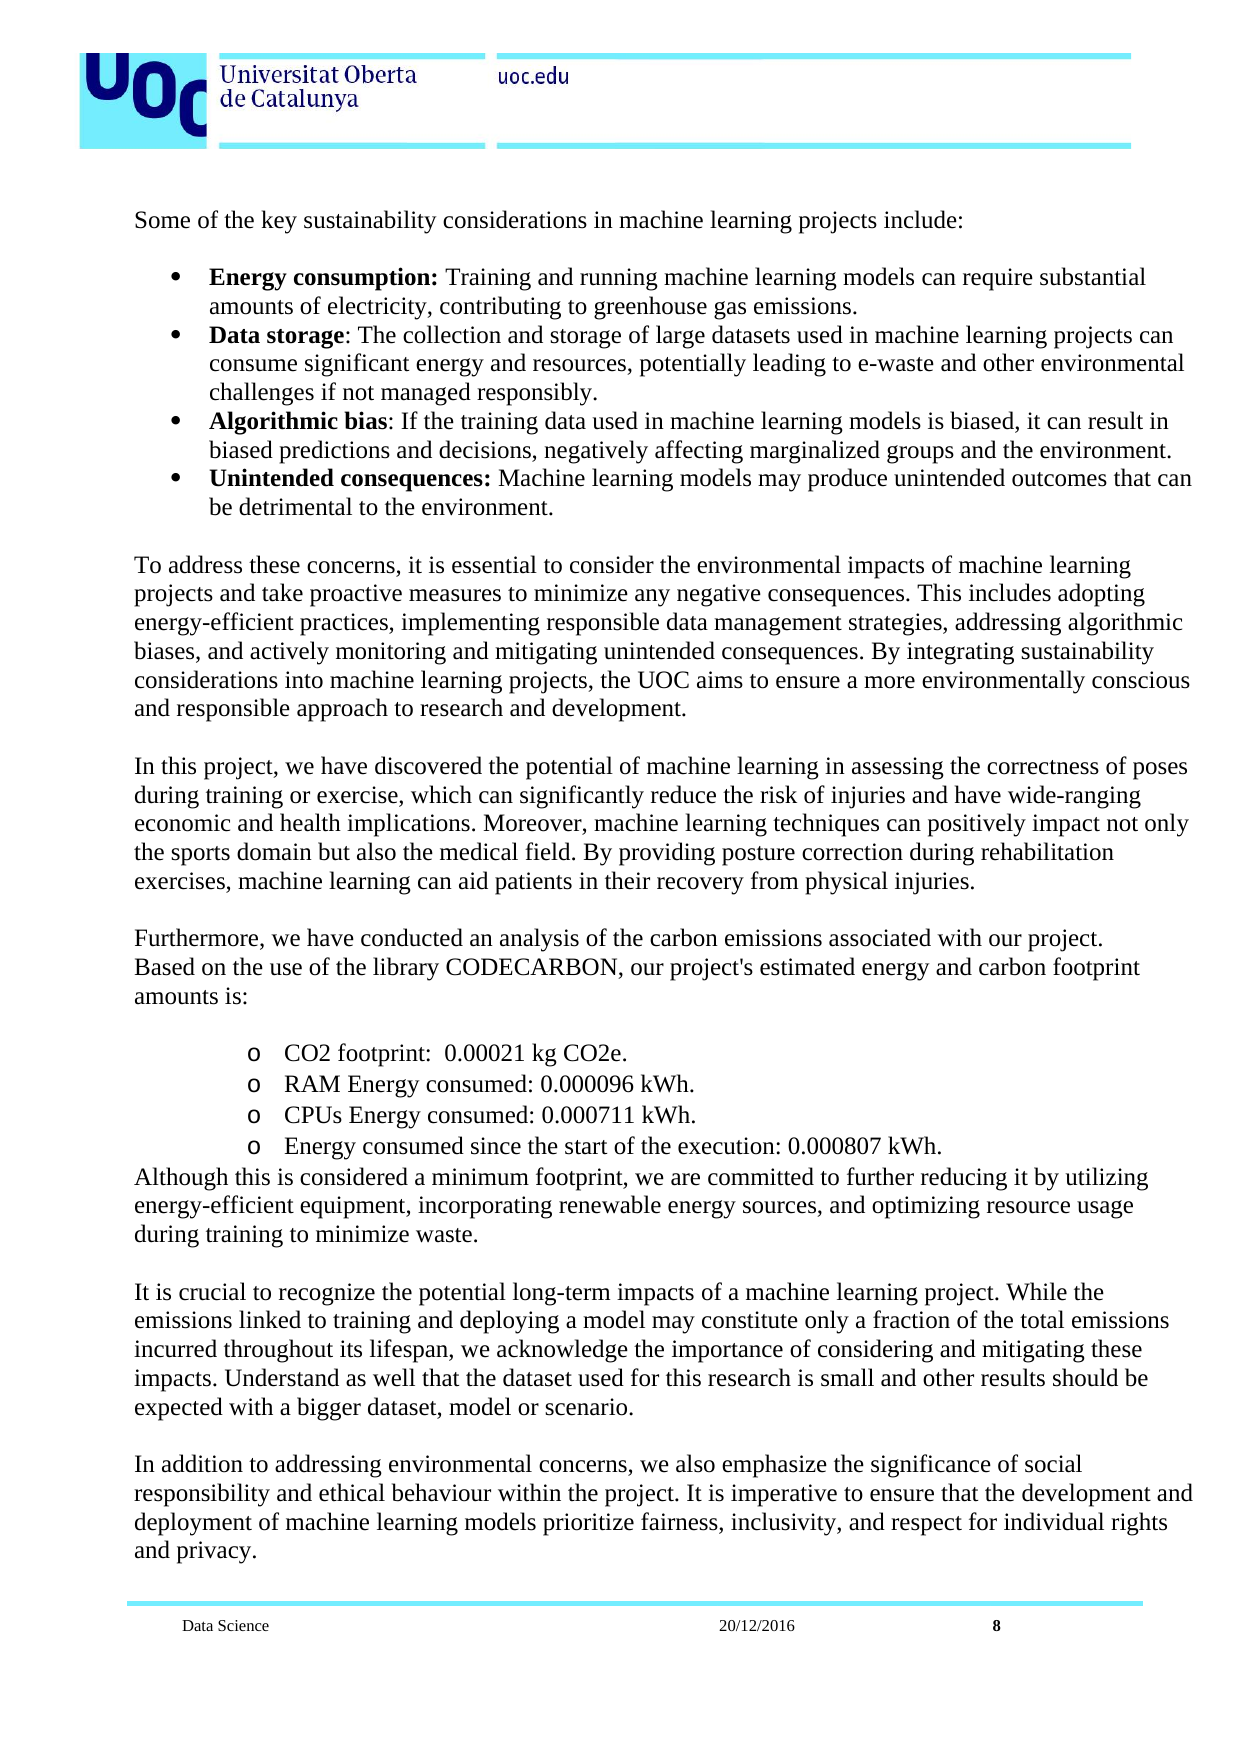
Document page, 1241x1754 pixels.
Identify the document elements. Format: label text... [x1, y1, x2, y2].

text Furthermore, we have conducted an analysis of the carbon emissions associated with our project. [134, 923, 1196, 952]
text Based on the use of the library CODECARBON, our project's estimated energy and carbon footprint amounts is: [134, 952, 1196, 1038]
list Energy consumption: Training and running machine learning models can require substantial amounts of electricity, contributing to greenhouse gas emissions. [171, 262, 1196, 320]
list CPUs Energy consumed: 0.000711 kWh. [246, 1100, 1181, 1131]
picture [74, 53, 134, 149]
list RAM Energy consumed: 0.000096 kWh. [246, 1069, 1181, 1100]
list Data storage: The collection and storage of large datasets used in machine learning projects can consume significant energy and resources, potentially leading to e-waste and other environmental challenges if not managed responsibly. [171, 320, 1196, 406]
text emissions linked to training and deploying a model may constitute only a fraction of the total emissions incurred throughout its lifespan, we acknowledge the importance of considering and mitigating these impacts. Understand as well that the dataset used for this research is small and other results should be expected with a bigger dataset, model or scenario. [134, 1306, 1196, 1421]
text In this project, we have discovered the potential of machine learning in assessing the correctness of poses during training or exercise, which can significantly reduce the risk of injuries and have wide-ranging economic and health implications. Moreover, machine learning techniques can positively impact not only the sports domain but also the medical field. By providing posture correction during rehabilitation exercises, machine learning can aid patients in their recovery from physical injuries. [134, 751, 1196, 895]
text To address these concerns, it is essential to consider the environmental impacts of machine learning projects and take proactive measures to minimize any negative consequences. This includes adopting energy-efficient practices, implementing responsible data management strategies, addressing algorithmic biases, and actively monitoring and mitigating unintended consequences. By integrating sustainability considerations into machine learning projects, the UOC aims to ensure a more environmentally conscious and responsible approach to research and development. [134, 550, 1196, 722]
list CO2 footprint: 0.00021 kg CO2e. [246, 1038, 1181, 1069]
list Algorithmic bias: If the training data used in machine learning models is biased, it can result in biased predictions and decisions, negatively affecting marginalized groups and the environment. [171, 406, 1196, 463]
text Although this is considered a minimum footprint, we are committed to further reducing it by utilizing energy-efficient equipment, incorporating renewable energy sources, and optimizing resource usage during training to minimize waste. [134, 1162, 1181, 1248]
text In addition to addressing environmental concerns, we also emphasize the significance of social responsibility and ethical behaviour within the project. It is imperative to ensure that the development and deployment of machine learning models prioritize fairness, inclusivity, and respect for individual rights and privacy. [134, 1449, 1196, 1564]
text It is crucial to recognize the potential long-term impacts of a machine learning project. While the [134, 1277, 1196, 1306]
list Unintended consequences: Machine learning models may produce unintended outcomes that can be detrimental to the environment. [171, 463, 1196, 521]
list Energy consumed since the start of the execution: 0.000807 kWh. [246, 1131, 1181, 1162]
text Some of the key sustainability considerations in machine learning projects include: [134, 29, 1196, 233]
